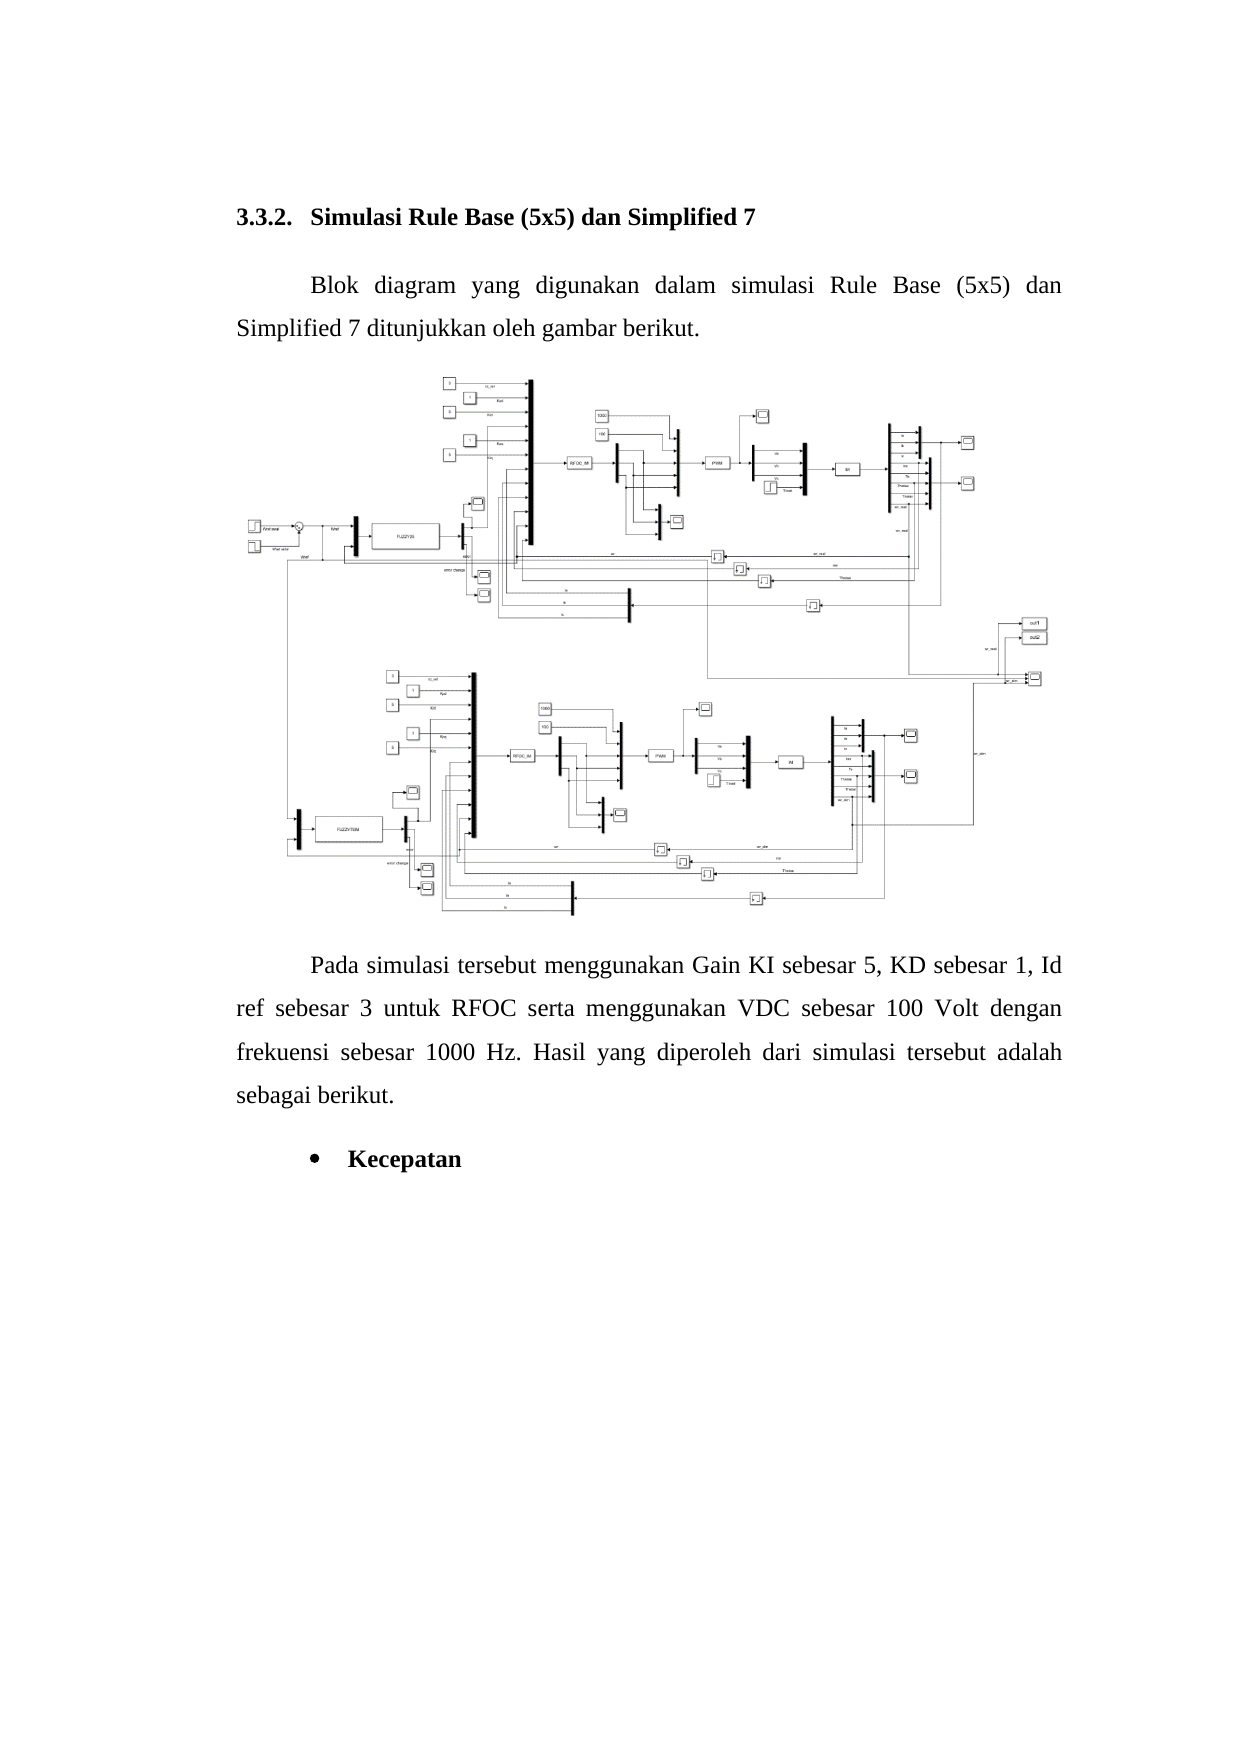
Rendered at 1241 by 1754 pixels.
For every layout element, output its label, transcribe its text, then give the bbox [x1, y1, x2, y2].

text Pada simulasi tersebut menggunakan Gain KI sebesar 5, KD sebesar 1, Id ref sebesar 3 untuk RFOC serta menggunakan VDC sebesar 100 Volt dengan frekuensi sebesar 1000 Hz. Hasil yang diperoleh dari simulasi tersebut adalah sebagai berikut. [236, 950, 1063, 1108]
text Blok diagram yang digunakan dalam simulasi Rule Base (5x5) dan Simplified 7 ditunjukkan oleh gambar berikut. [236, 270, 1063, 342]
picture [236, 377, 1052, 916]
subtitle Simulasi Rule Base (5x5) dan Simplified 7 [236, 202, 1063, 231]
list Kecepatan [310, 1144, 1063, 1172]
